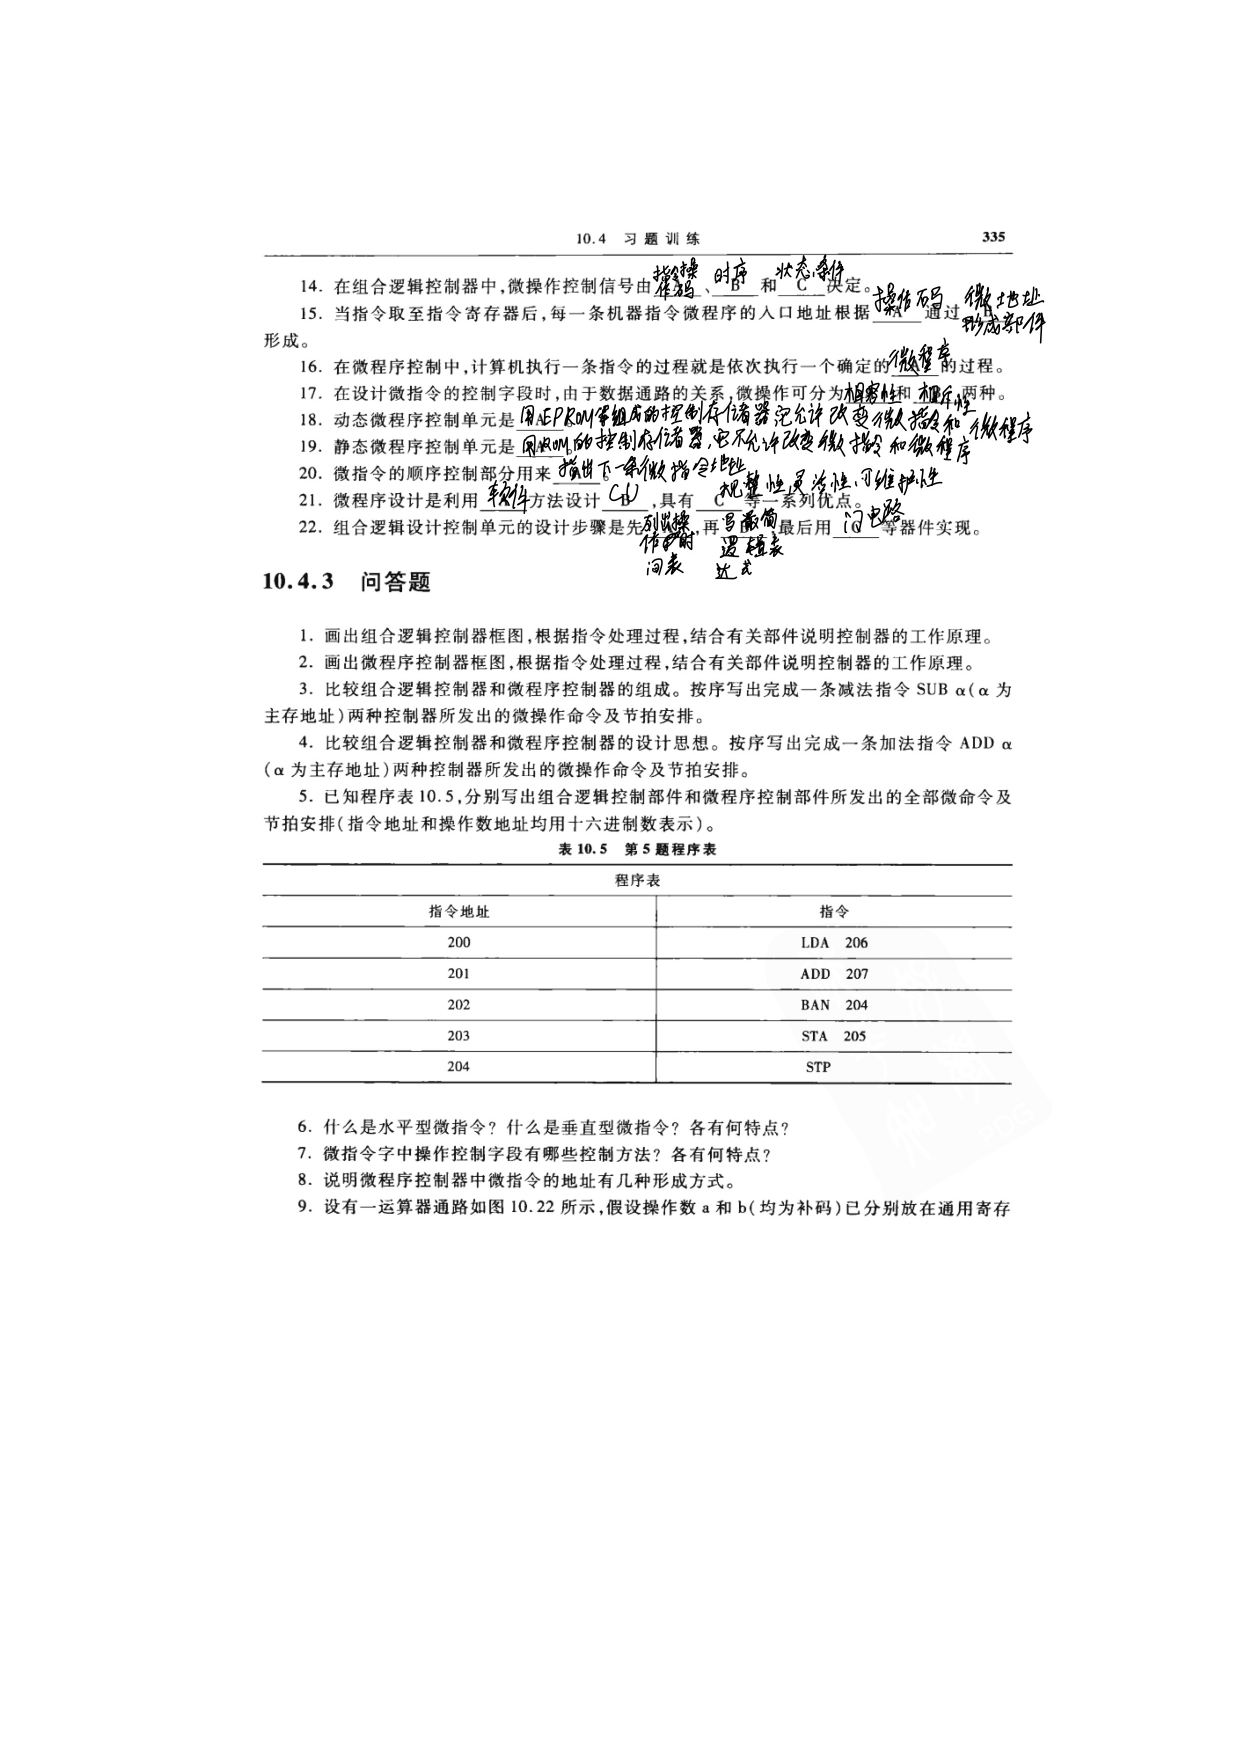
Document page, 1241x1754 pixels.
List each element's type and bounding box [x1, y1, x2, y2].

picture [187, 162, 1052, 1333]
